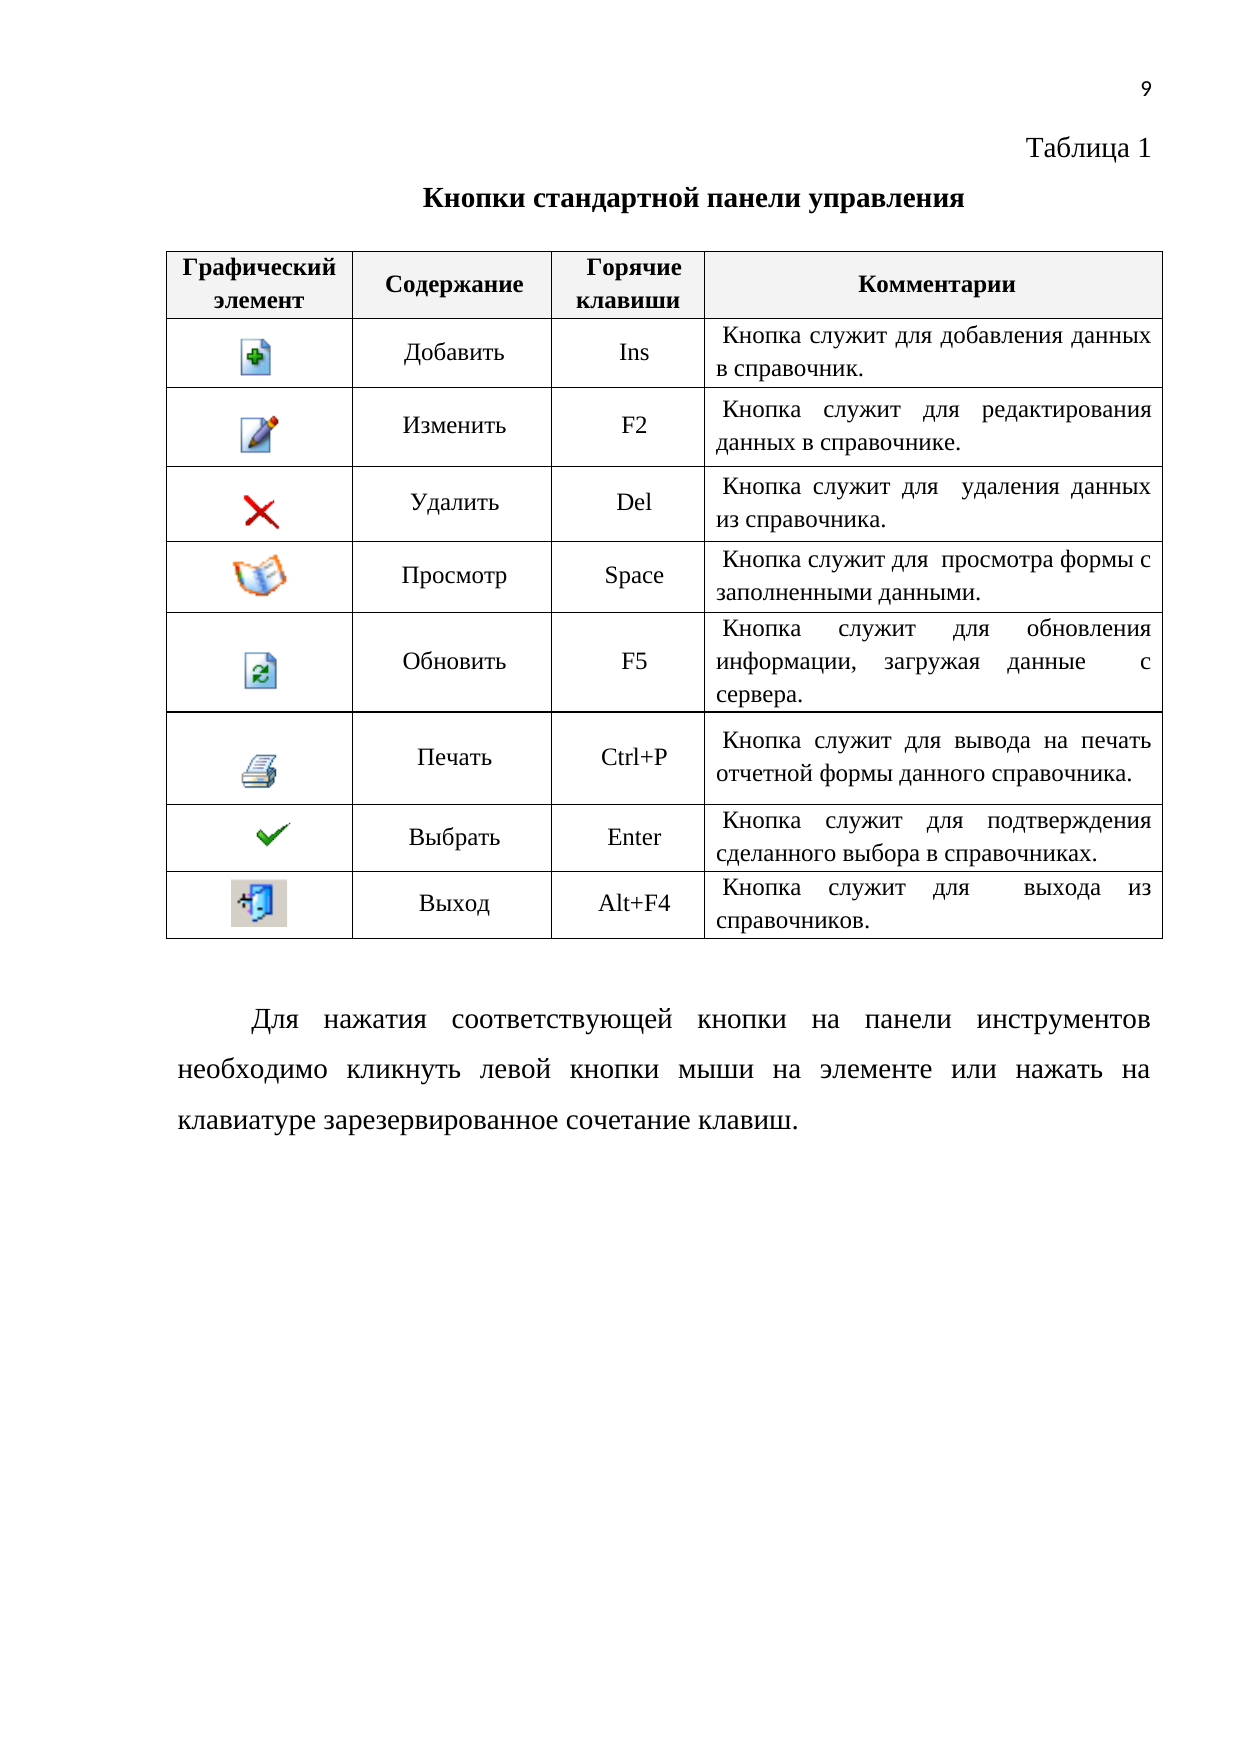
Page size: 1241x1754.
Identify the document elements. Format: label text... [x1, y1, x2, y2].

table_cell [167, 542, 352, 612]
table_cell Space [552, 542, 704, 612]
picture [234, 747, 286, 804]
table_cell Кнопка служит для вывода на печать отчетной формы данного справочника. [705, 713, 1162, 804]
text Кнопки стандартной панели управления [177, 180, 1152, 214]
table_cell Кнопка служит для выхода из справочников. [705, 872, 1162, 937]
table_cell Кнопка служит для просмотра формы с заполненными данными. [705, 542, 1162, 612]
table_cell Кнопка служит для удаления данных из справочника. [705, 467, 1162, 541]
table_cell Кнопка служит для обновления информации, загружая данные с сервера. [705, 613, 1162, 711]
table_cell F2 [552, 388, 704, 466]
table_cell Кнопка служит для добавления данных в справочник. [705, 319, 1162, 387]
table_header Горячие клавиши [552, 252, 704, 318]
table_cell Кнопка служит для подтверждения сделанного выбора в справочниках. [705, 805, 1162, 871]
table_cell [167, 467, 352, 541]
table_cell Del [552, 467, 704, 541]
picture [231, 878, 288, 927]
table_cell Ctrl+P [552, 713, 704, 804]
table_cell Просмотр [353, 542, 551, 612]
picture [233, 328, 279, 387]
table_cell [167, 613, 352, 711]
picture [244, 807, 302, 871]
picture [233, 643, 289, 702]
table_cell Изменить [353, 388, 551, 466]
table_header Графический элемент [167, 252, 352, 318]
table_cell Печать [353, 713, 551, 804]
table_cell [167, 713, 352, 804]
table_cell [167, 805, 352, 871]
table_header Комментарии [705, 252, 1162, 318]
table_cell Выбрать [353, 805, 551, 871]
table_cell Кнопка служит для редактирования данных в справочнике. [705, 388, 1162, 466]
table_cell [167, 388, 352, 466]
table_cell Обновить [353, 613, 551, 711]
table_cell [167, 319, 352, 387]
picture [212, 481, 307, 608]
table_cell Удалить [353, 467, 551, 541]
text Таблица 1 [177, 130, 1152, 163]
table_header Содержание [353, 252, 551, 318]
table_cell [167, 872, 352, 937]
table_cell Ins [552, 319, 704, 387]
table_cell Добавить [353, 319, 551, 387]
table_cell Enter [552, 805, 704, 871]
table_cell F5 [552, 613, 704, 711]
table_cell Выход [353, 872, 551, 937]
text Для нажатия соответствующей кнопки на панели инструментов необходимо кликнуть левой кнопки мыши на элементе или нажать на клавиатуре зарезервированное сочетание клавиш. [177, 1001, 1152, 1135]
picture [233, 405, 285, 466]
table_cell Alt+F4 [552, 872, 704, 937]
